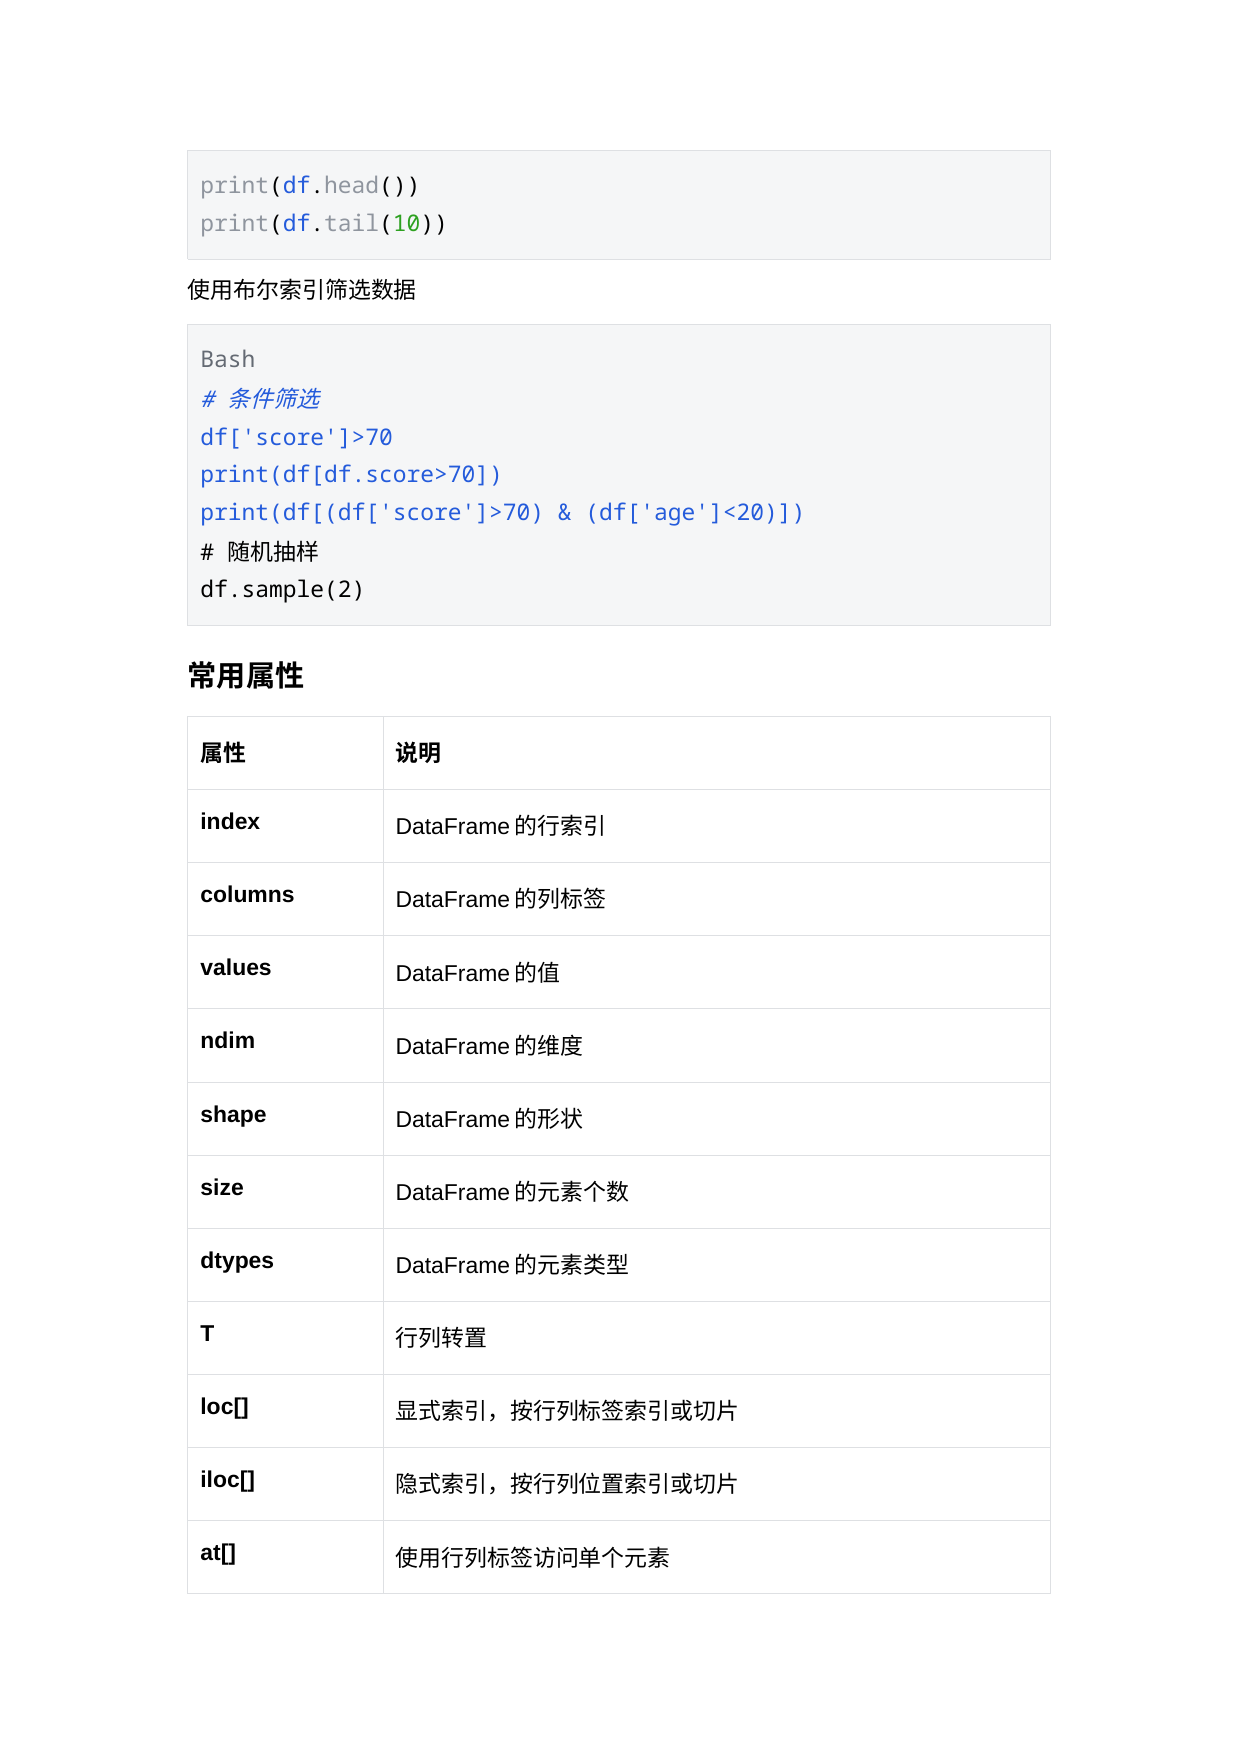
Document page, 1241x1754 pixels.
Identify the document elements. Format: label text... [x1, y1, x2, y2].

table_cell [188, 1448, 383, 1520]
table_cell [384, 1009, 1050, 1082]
text 常用属性 [187, 652, 1053, 695]
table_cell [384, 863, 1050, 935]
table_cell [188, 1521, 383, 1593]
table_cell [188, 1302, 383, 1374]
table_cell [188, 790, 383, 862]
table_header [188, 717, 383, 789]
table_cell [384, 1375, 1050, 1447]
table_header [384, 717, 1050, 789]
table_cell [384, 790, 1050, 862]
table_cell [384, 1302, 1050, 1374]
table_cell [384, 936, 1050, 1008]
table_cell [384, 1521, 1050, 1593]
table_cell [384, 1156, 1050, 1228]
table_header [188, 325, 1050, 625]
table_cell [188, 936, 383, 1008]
text 使用布尔索引筛选数据 [187, 272, 1053, 305]
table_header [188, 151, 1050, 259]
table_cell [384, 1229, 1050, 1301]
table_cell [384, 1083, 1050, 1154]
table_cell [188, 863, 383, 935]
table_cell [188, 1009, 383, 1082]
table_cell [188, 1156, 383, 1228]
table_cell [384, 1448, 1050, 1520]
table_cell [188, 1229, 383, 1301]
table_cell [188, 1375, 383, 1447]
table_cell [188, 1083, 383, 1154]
